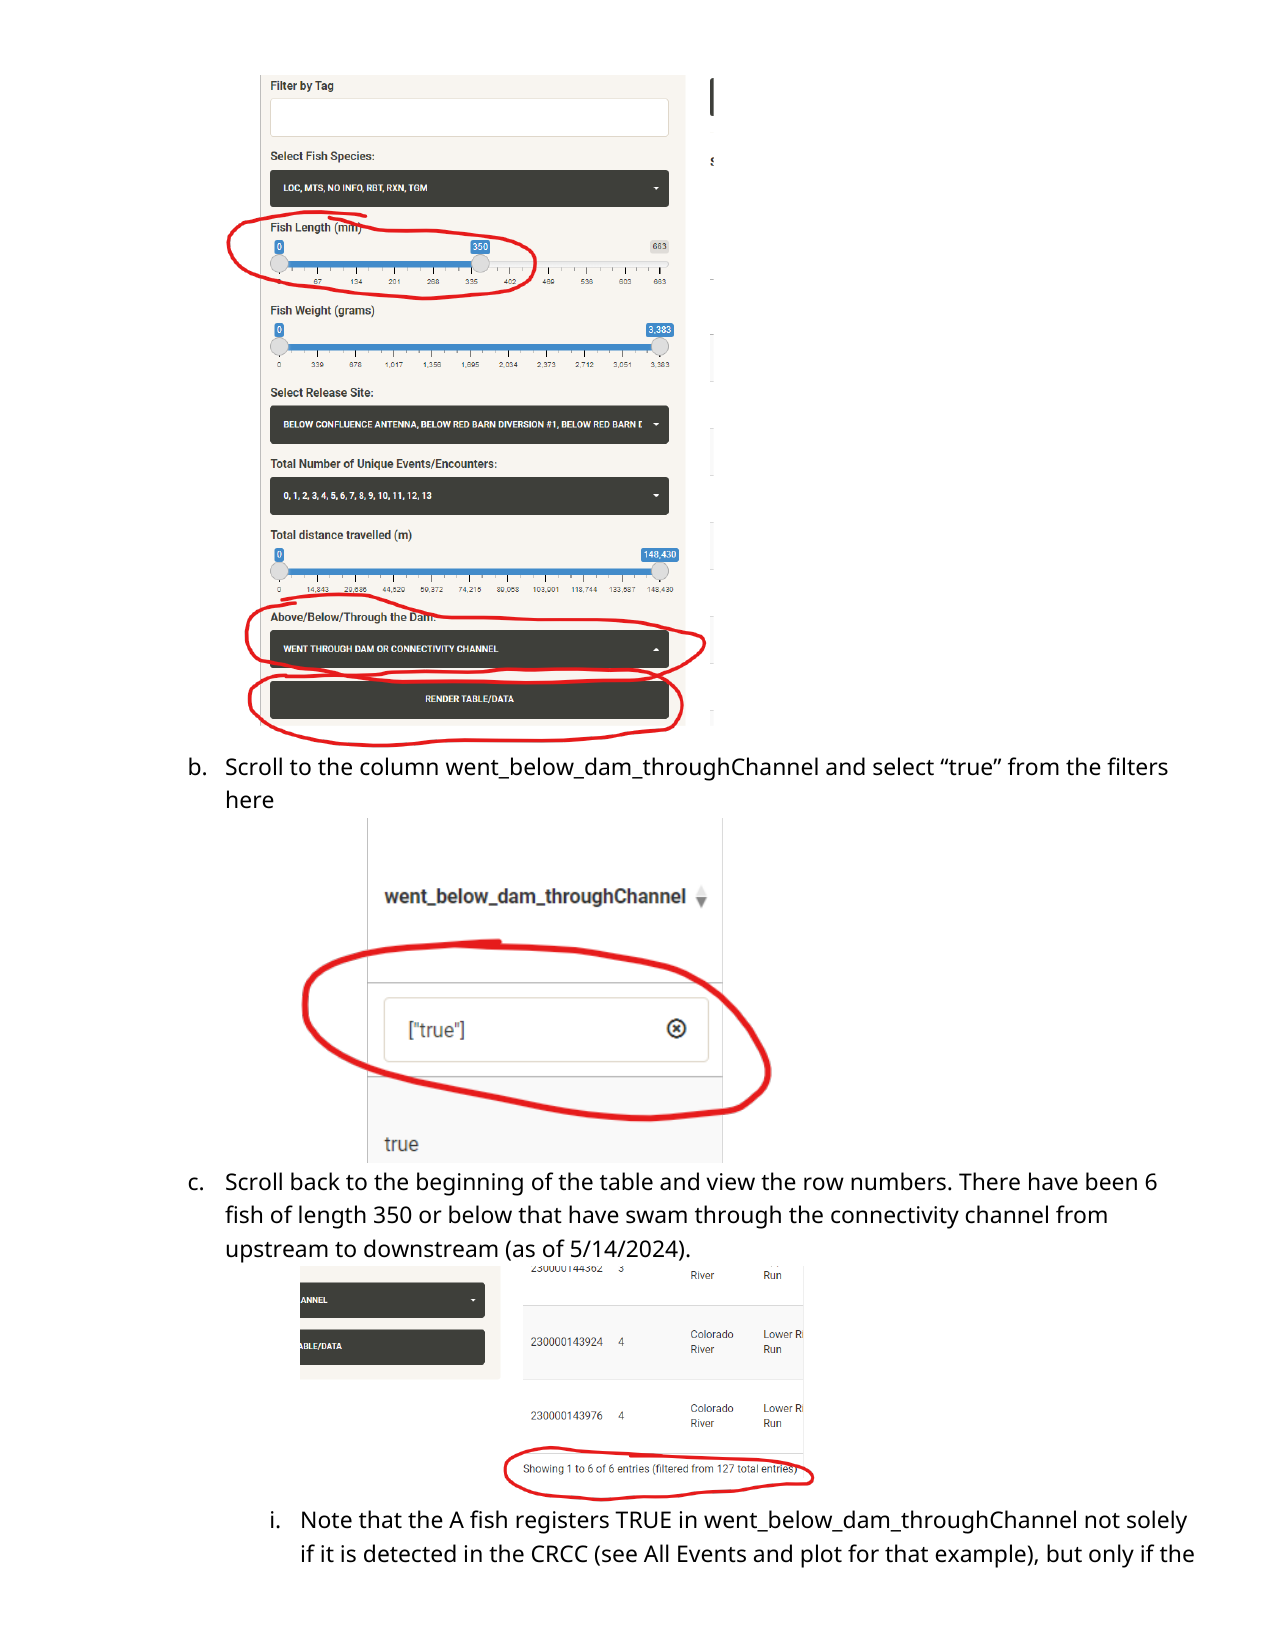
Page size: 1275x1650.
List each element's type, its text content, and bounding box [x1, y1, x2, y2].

list Scroll to the column went_below_dam_throughChannel and select “true” from the filters here [187, 751, 1200, 816]
picture [300, 1266, 815, 1502]
list Scroll back to the beginning of the table and view the row numbers. There have been 6 fish of length 350 or below that have swam through the connectivity channel from upstream to downstream (as of 5/14/2024). [187, 1166, 1200, 1264]
picture [300, 818, 773, 1163]
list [281, 1504, 1200, 1569]
picture [225, 75, 714, 748]
